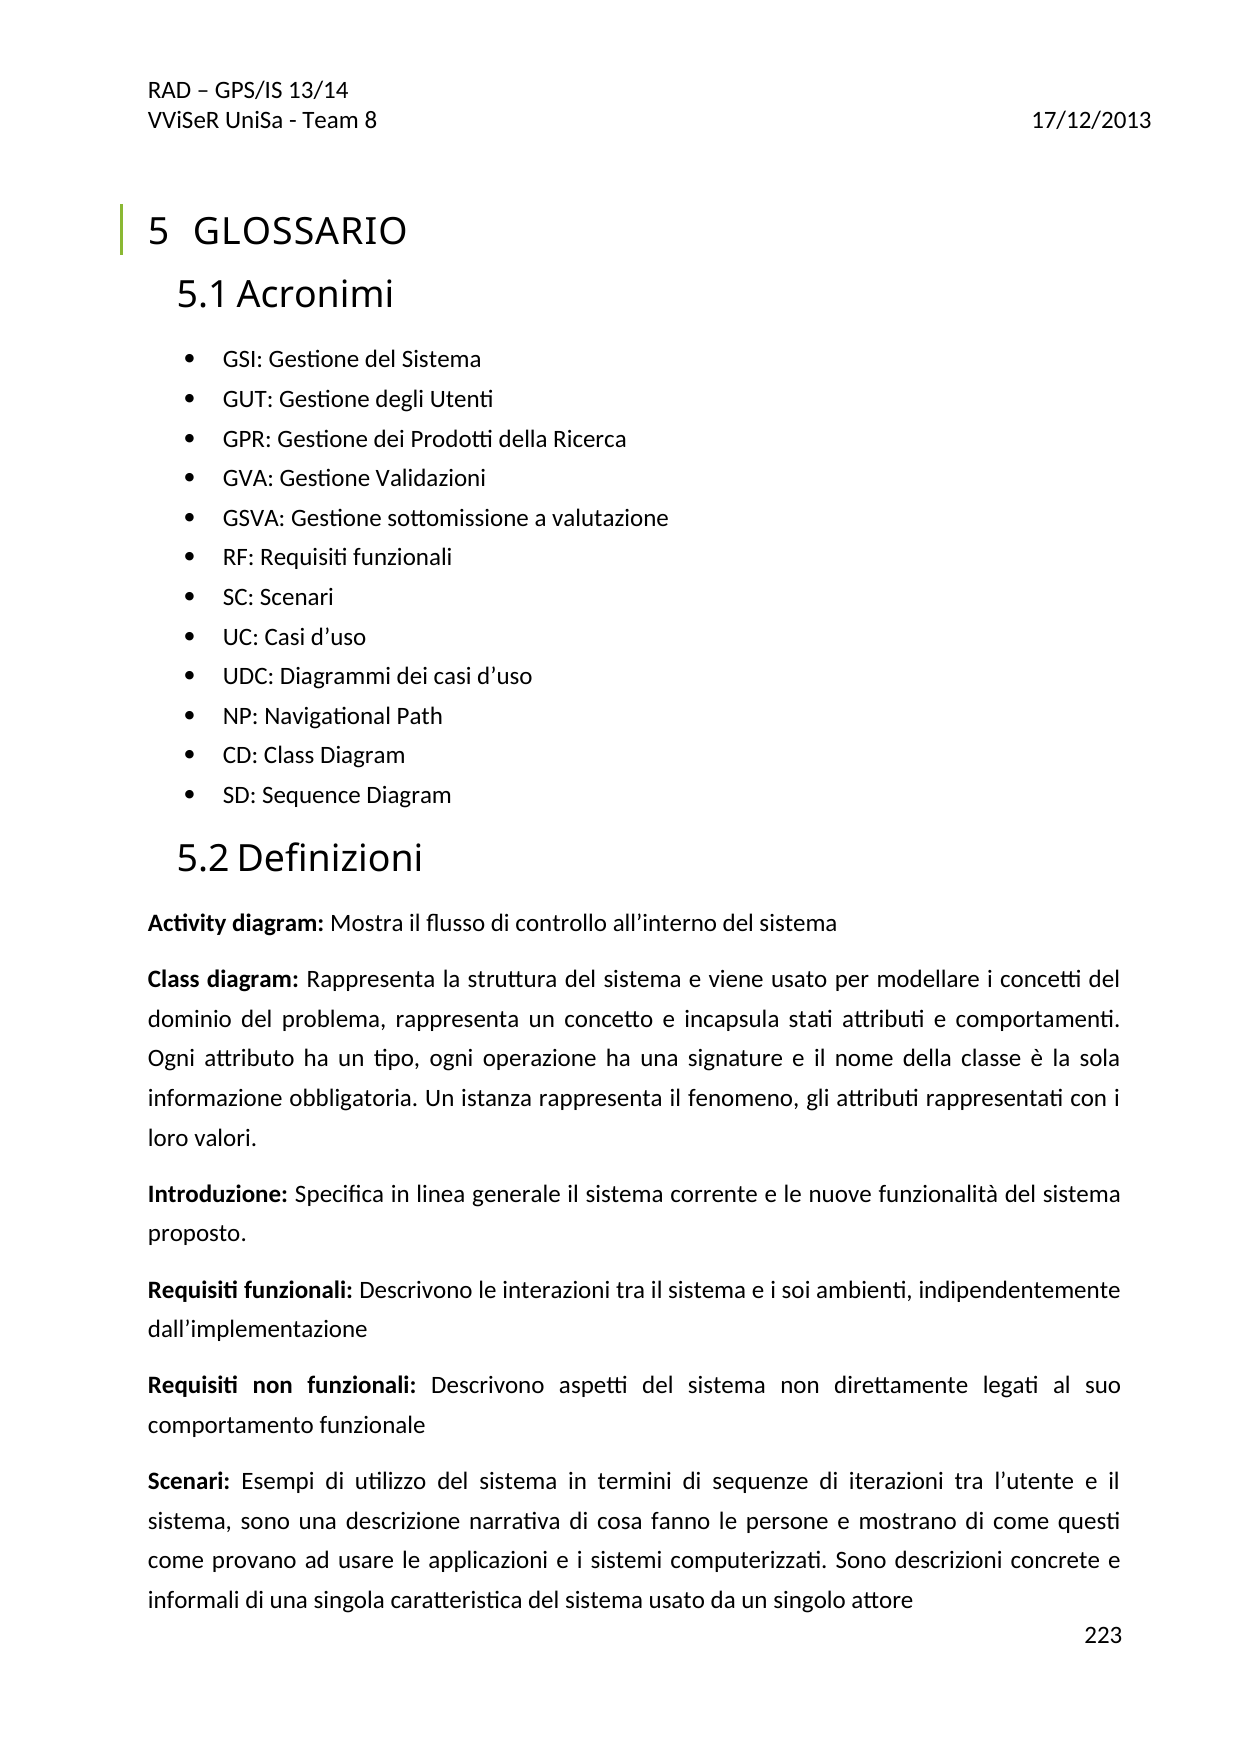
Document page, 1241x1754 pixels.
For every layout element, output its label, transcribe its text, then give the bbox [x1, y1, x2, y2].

text Scenari: Esempi di utilizzo del sistema in termini di sequenze di iterazioni tra l’utente e il sistema, sono una descrizione narrativa di cosa fanno le persone e mostrano di come questi come provano ad usare le applicazioni e i sistemi computerizzati. Sono descrizioni concrete e informali di una singola caratteristica del sistema usato da un singolo attore [148, 1465, 1122, 1615]
list UDC: Diagrammi dei casi d’uso [185, 660, 1122, 691]
text Activity diagram: Mostra il flusso di controllo all’interno del sistema [148, 907, 1122, 938]
list CD: Class Diagram [185, 739, 1122, 770]
list SD: Sequence Diagram [185, 779, 1122, 809]
list NP: Navigational Path [185, 700, 1122, 730]
subtitle Glossario [123, 204, 1122, 255]
text Introduzione: Specifica in linea generale il sistema corrente e le nuove funzionalità del sistema proposto. [148, 1178, 1122, 1248]
list GSI: Gestione del Sistema [185, 343, 1122, 374]
list RF: Requisiti funzionali [185, 541, 1122, 572]
list UC: Casi d’uso [185, 621, 1122, 651]
subtitle Acronimi [176, 267, 1122, 318]
list GPR: Gestione dei Prodotti della Ricerca [185, 423, 1122, 453]
text Requisiti funzionali: Descrivono le interazioni tra il sistema e i soi ambienti, indipendentemente dall’implementazione [148, 1274, 1122, 1344]
text Class diagram: Rappresenta la struttura del sistema e viene usato per modellare i concetti del dominio del problema, rappresenta un concetto e incapsula stati attributi e comportamenti. Ogni attributo ha un tipo, ogni operazione ha una signature e il nome della classe è la sola informazione obbligatoria. Un istanza rappresenta il fenomeno, gli attributi rappresentati con i loro valori. [148, 963, 1122, 1152]
list GSVA: Gestione sottomissione a valutazione [185, 502, 1122, 532]
list GUT: Gestione degli Utenti [185, 383, 1122, 414]
list SC: Scenari [185, 581, 1122, 612]
text Requisiti non funzionali: Descrivono aspetti del sistema non direttamente legati al suo comportamento funzionale [148, 1369, 1122, 1440]
list GVA: Gestione Validazioni [185, 462, 1122, 493]
subtitle Definizioni [176, 831, 1122, 882]
